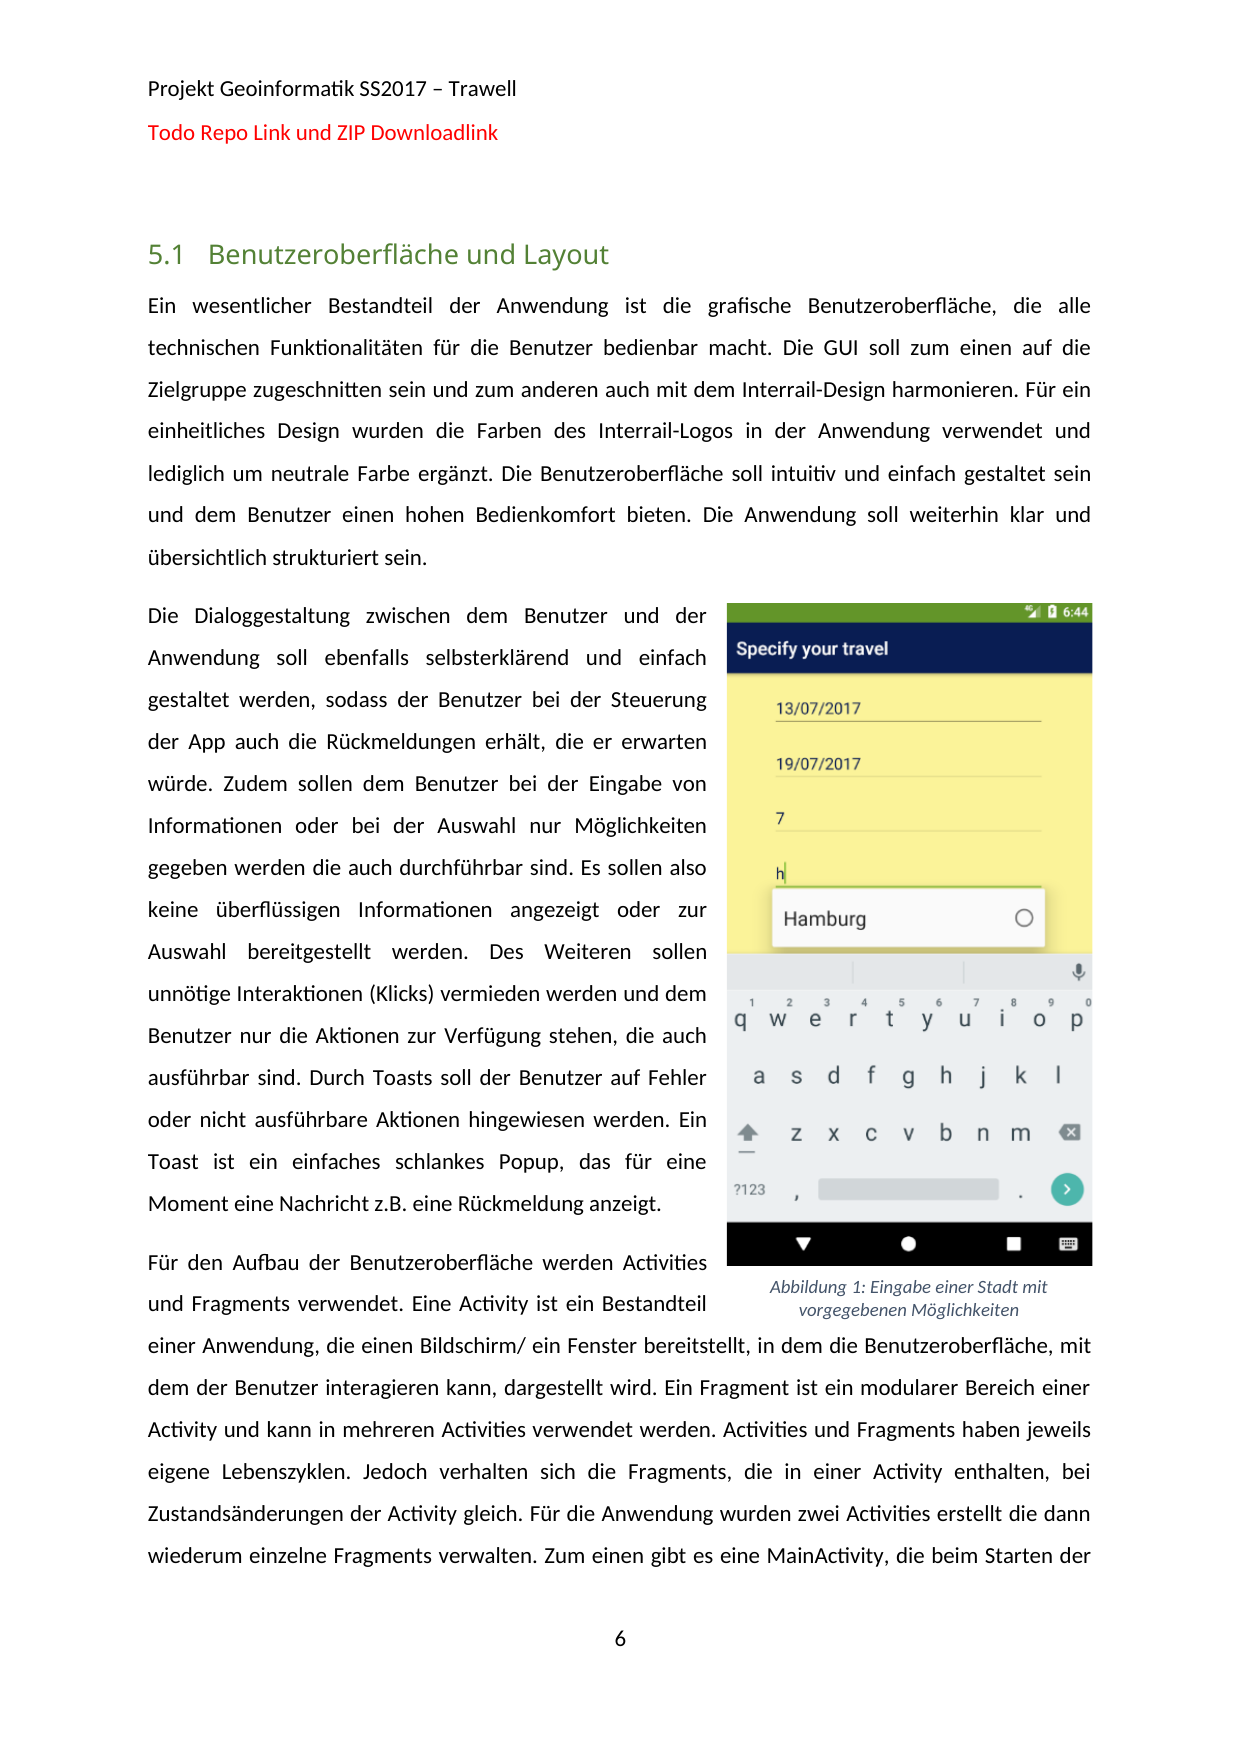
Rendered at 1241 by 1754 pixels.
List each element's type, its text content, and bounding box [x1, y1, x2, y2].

text Todo Repo Link und ZIP Downloadlink [148, 118, 1093, 146]
subtitle Benutzeroberfläche und Layout [148, 235, 1093, 272]
picture [726, 603, 1093, 1266]
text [148, 1248, 1093, 1569]
text Ein wesentlicher Bestandteil der Anwendung ist die grafische Benutzeroberfläche, die alle technischen Funktionalitäten für die Benutzer bedienbar macht. Die GUI soll zum einen auf die Zielgruppe zugeschnitten sein und zum anderen auch mit dem Interrail-Design harmonieren. Für ein einheitliches Design wurden die Farben des Interrail-Logos in der Anwendung verwendet und lediglich um neutrale Farbe ergänzt. Die Benutzeroberfläche soll intuitiv und einfach gestaltet sein und dem Benutzer einen hohen Bedienkomfort bieten. Die Anwendung soll weiterhin klar und übersichtlich strukturiert sein. [148, 291, 1093, 571]
